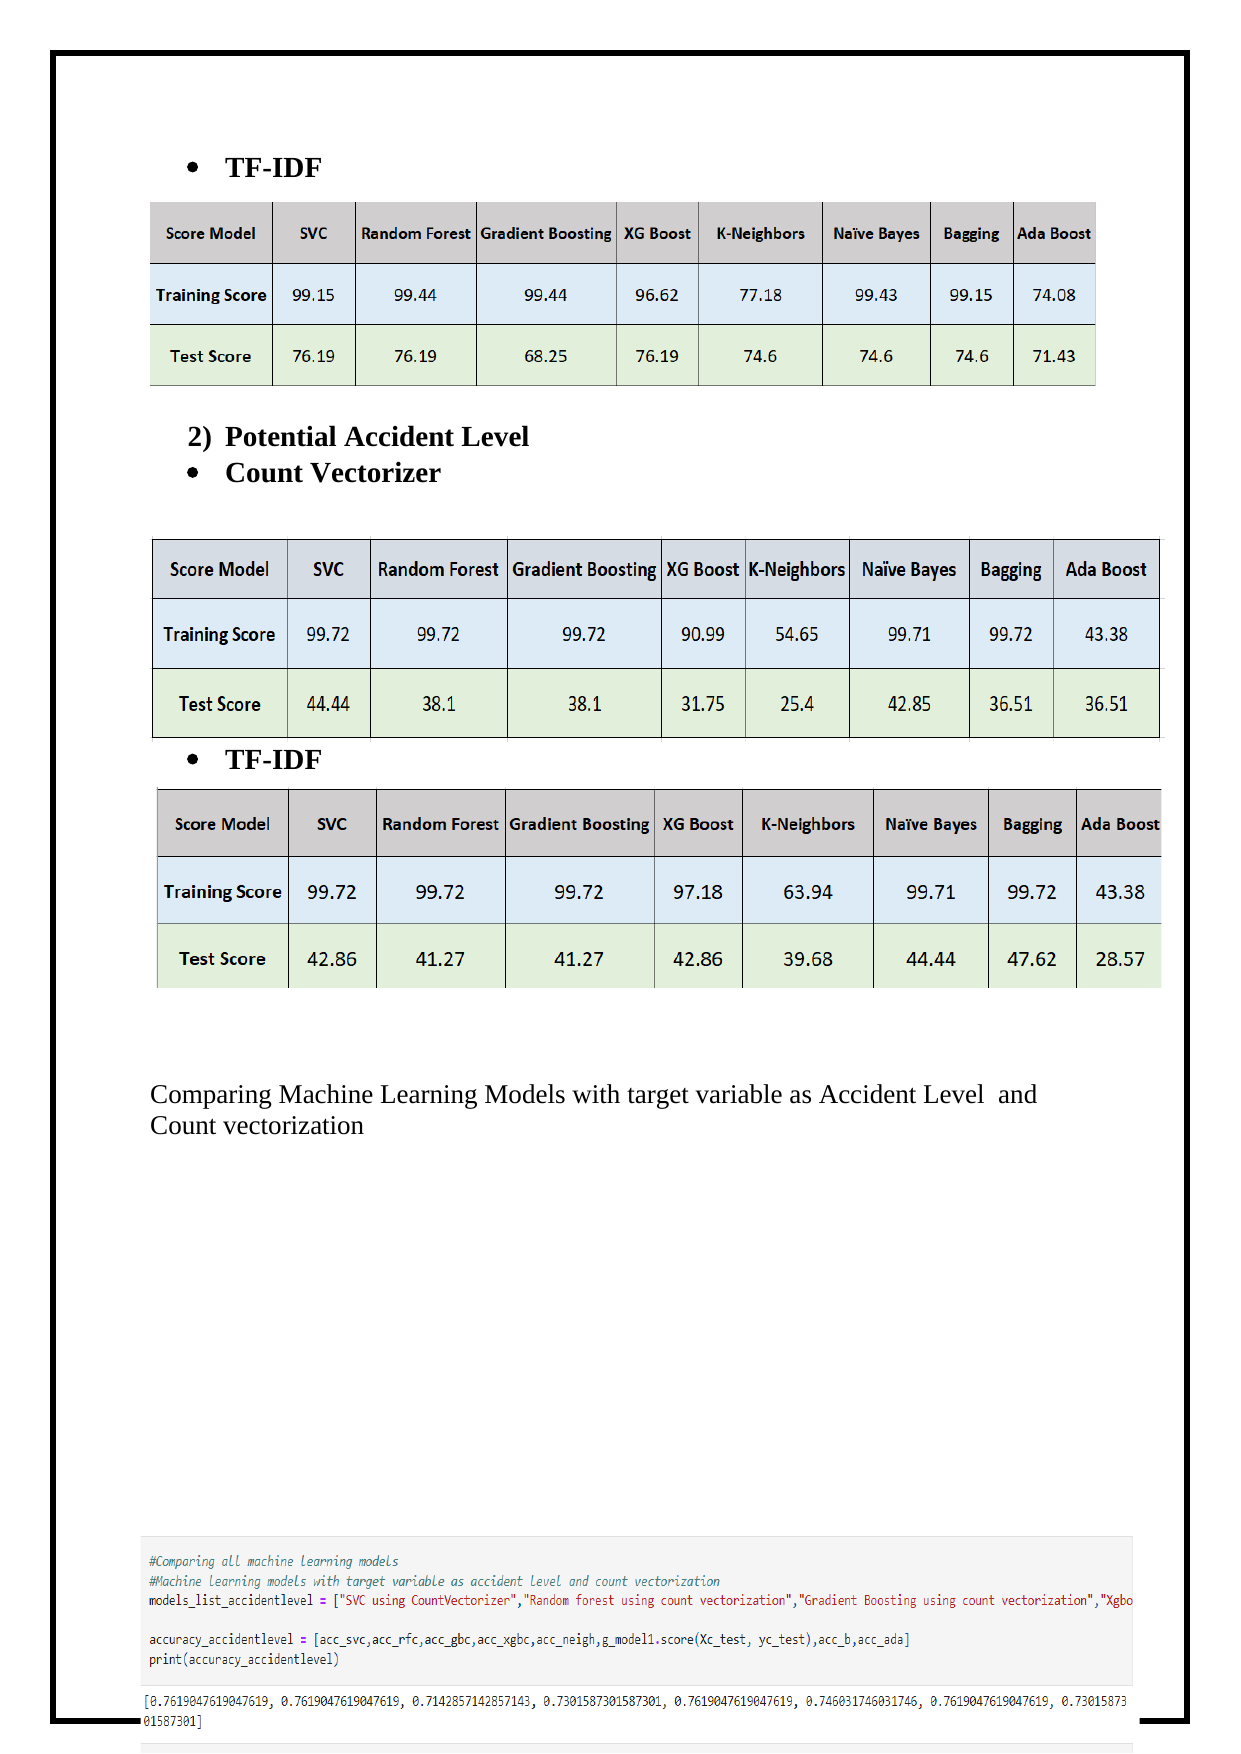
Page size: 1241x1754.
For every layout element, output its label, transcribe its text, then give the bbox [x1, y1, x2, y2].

list TF-IDF [187, 150, 1090, 184]
text Comparing Machine Learning Models with target variable as Accident Level and Count vectorization [150, 1078, 1090, 1140]
picture [150, 202, 1096, 386]
list Count Vectorizer [187, 455, 1090, 489]
picture [139, 1536, 1138, 1752]
picture [150, 536, 1165, 742]
list Potential Accident Level [187, 419, 1090, 453]
list TF-IDF [187, 742, 1090, 776]
picture [155, 787, 1162, 987]
